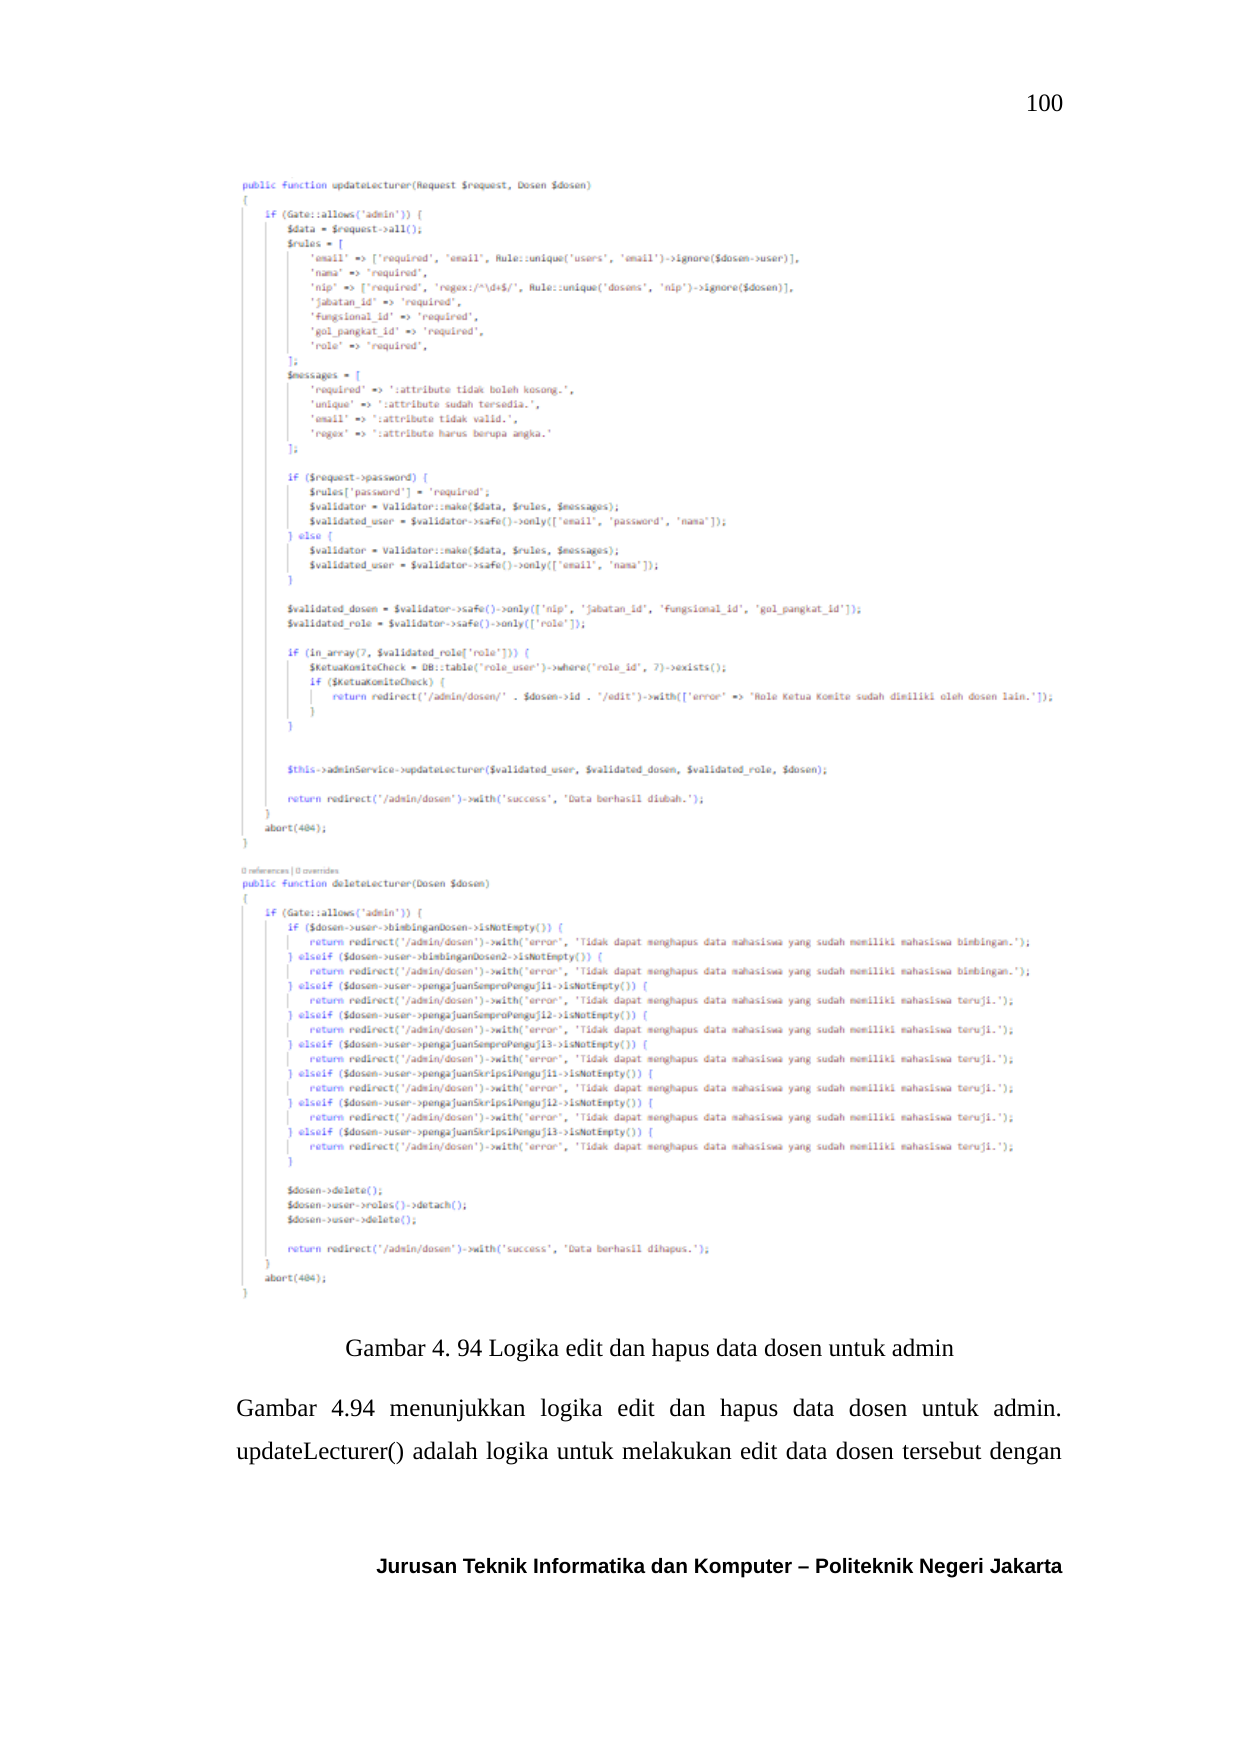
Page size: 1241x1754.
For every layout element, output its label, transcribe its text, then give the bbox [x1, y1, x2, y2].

picture [236, 177, 1063, 1302]
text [236, 1393, 1063, 1464]
text Gambar 4. 94 Logika edit dan hapus data dosen untuk admin [236, 1333, 1063, 1362]
